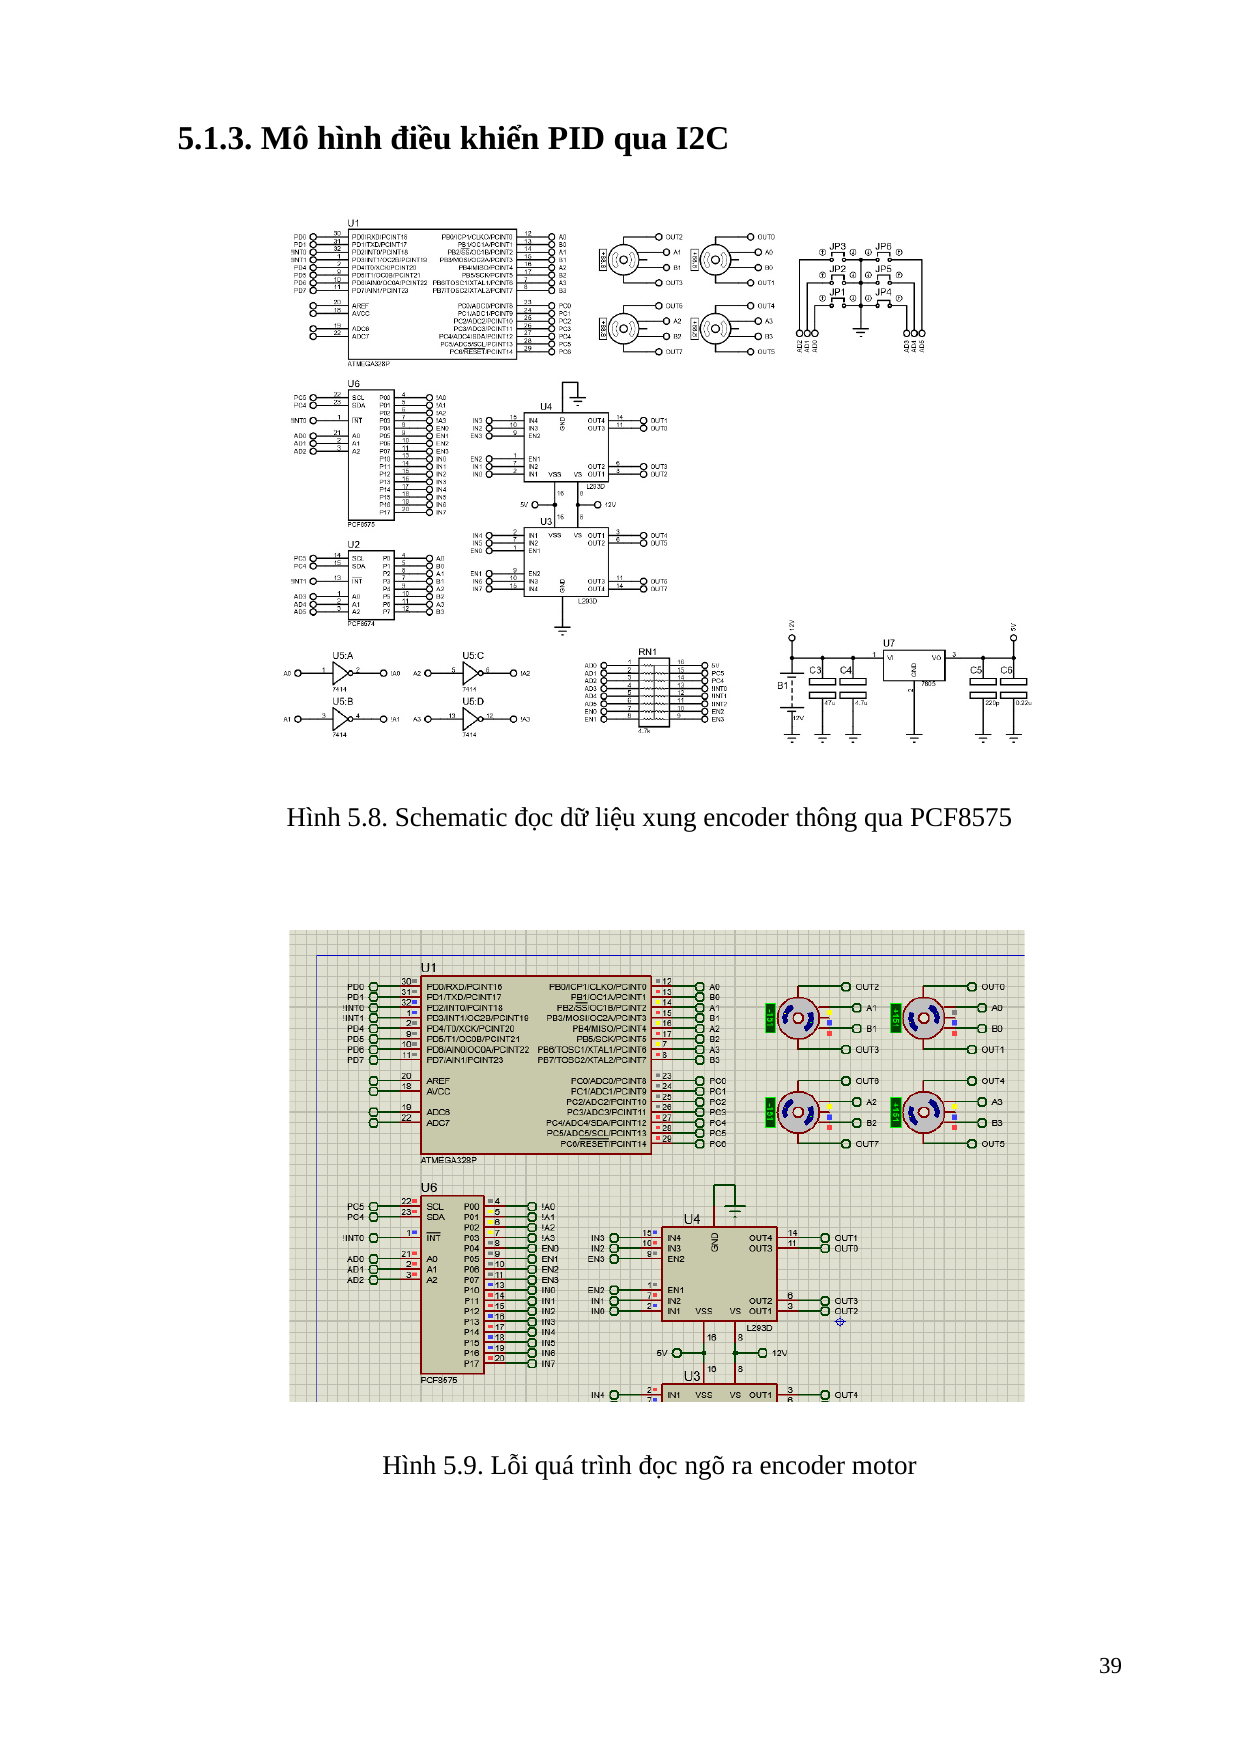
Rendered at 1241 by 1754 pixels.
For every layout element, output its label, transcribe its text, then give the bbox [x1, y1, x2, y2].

picture [267, 209, 1047, 754]
subtitle 5.1.3. Mô hình điều khiển PID qua I2C [177, 118, 1122, 157]
picture [289, 930, 1025, 1402]
